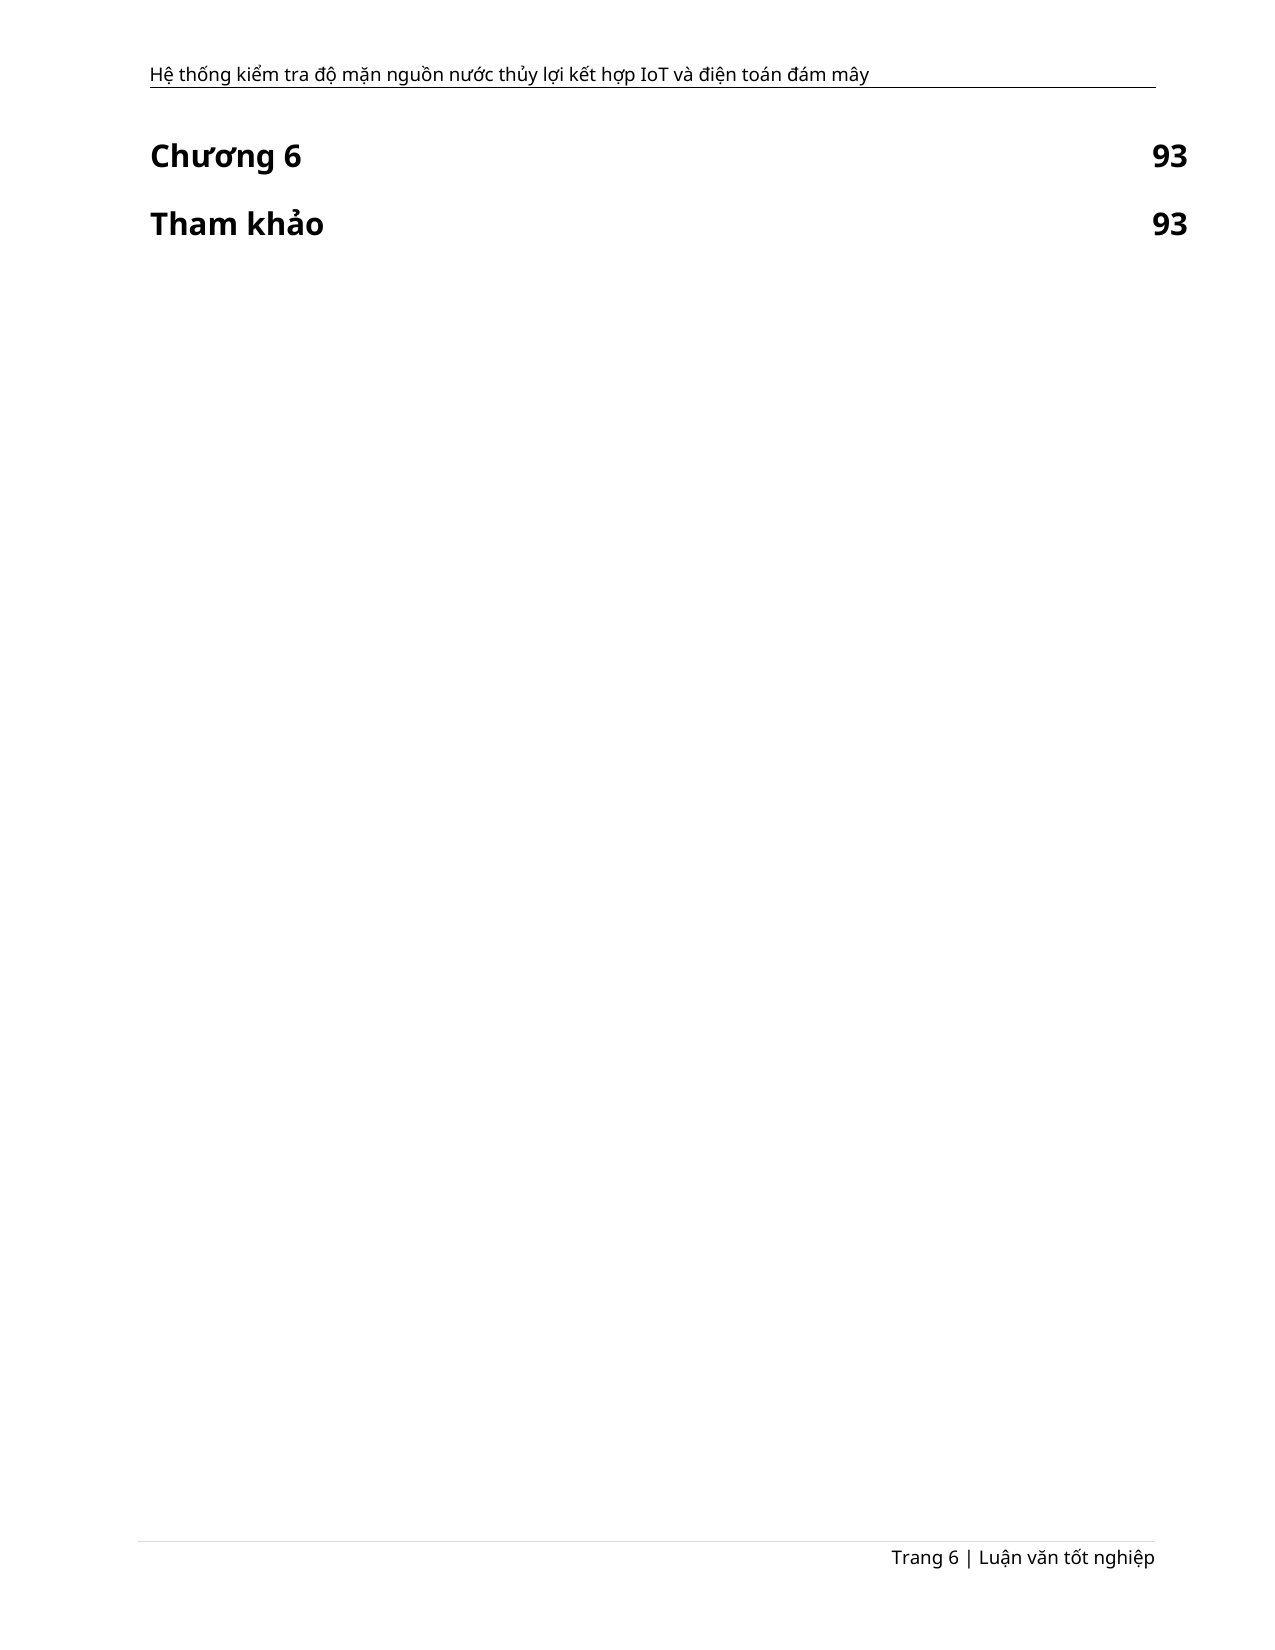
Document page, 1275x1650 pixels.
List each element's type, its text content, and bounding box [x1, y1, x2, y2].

text Chương 6 93 [150, 134, 1155, 177]
text Tham khảo 93 [150, 202, 1155, 244]
